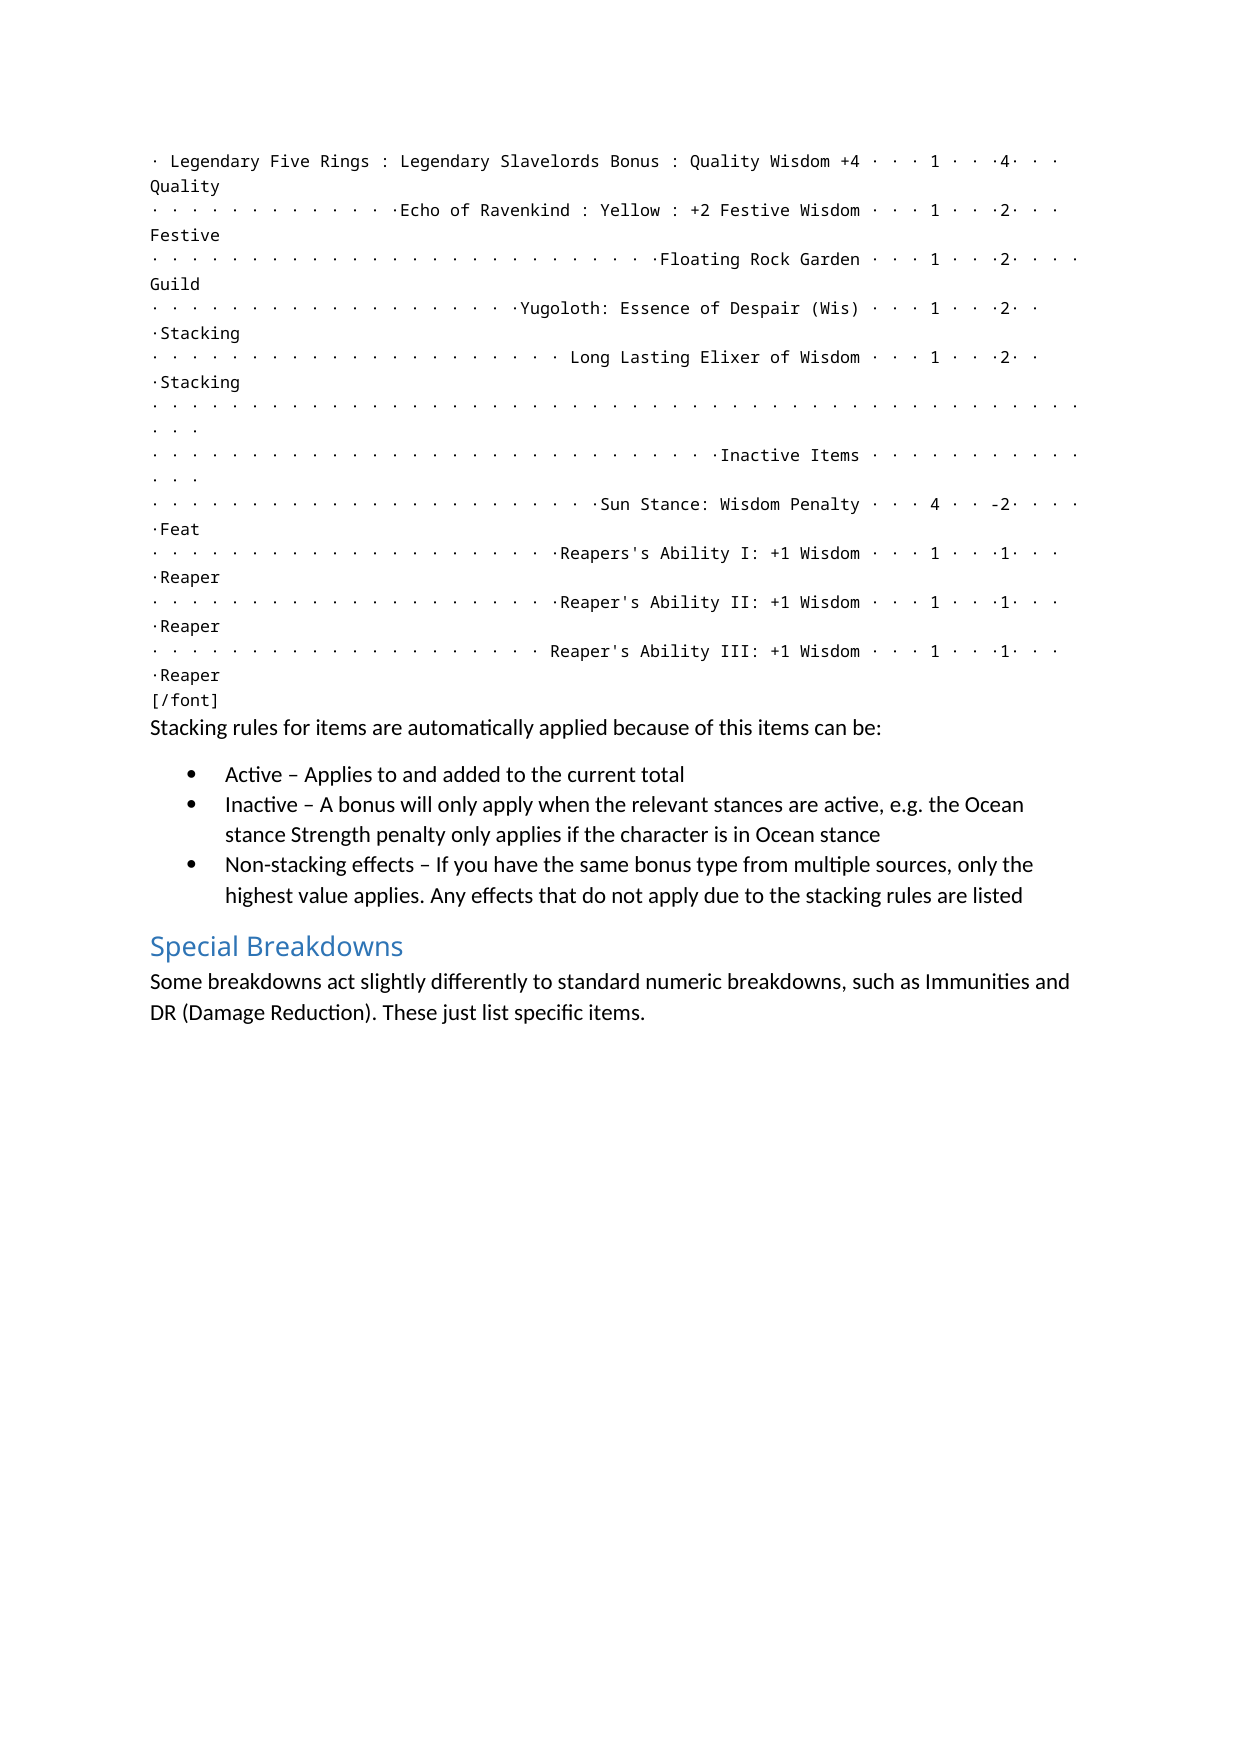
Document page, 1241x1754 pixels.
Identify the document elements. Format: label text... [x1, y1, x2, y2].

text · · · · · · · · · · · · · · · · · · · · ·Reapers's Ability I: +1 Wisdom · · · 1 · · ·1· · · ·Reaper [150, 542, 1090, 589]
text · Legendary Five Rings : Legendary Slavelords Bonus : Quality Wisdom +4 · · · 1 · · ·4· · · Quality [150, 150, 1090, 197]
text · · · · · · · · · · · · · · · · · · · · · Long Lasting Elixer of Wisdom · · · 1 · · ·2· · ·Stacking [150, 346, 1090, 393]
text [/font] [150, 688, 1090, 711]
text · · · · · · · · · · · · ·Echo of Ravenkind : Yellow : +2 Festive Wisdom · · · 1 · · ·2· · · Festive [150, 199, 1090, 246]
text Some breakdowns act slightly differently to standard numeric breakdowns, such as Immunities and DR (Damage Reduction). These just list specific items. [150, 967, 1090, 1026]
list Inactive – A bonus will only apply when the relevant stances are active, e.g. the Ocean stance Strength penalty only applies if the character is in Ocean stance [187, 790, 1090, 848]
text · · · · · · · · · · · · · · · · · · · · · · · · · ·Floating Rock Garden · · · 1 · · ·2· · · · Guild [150, 248, 1090, 295]
list Non-stacking effects – If you have the same bonus type from multiple sources, only the highest value applies. Any effects that do not apply due to the stacking rules are listed [187, 851, 1090, 909]
text · · · · · · · · · · · · · · · · · · ·Yugoloth: Essence of Despair (Wis) · · · 1 · · ·2· · ·Stacking [150, 297, 1090, 344]
text · · · · · · · · · · · · · · · · · · · · · · · · · · · · ·Inactive Items · · · · · · · · · · · · · · [150, 444, 1090, 491]
text · · · · · · · · · · · · · · · · · · · · Reaper's Ability III: +1 Wisdom · · · 1 · · ·1· · · ·Reaper [150, 639, 1090, 687]
text Stacking rules for items are automatically applied because of this items can be: [150, 713, 1090, 741]
text · · · · · · · · · · · · · · · · · · · · · · · · · · · · · · · · · · · · · · · · · · · · · · · · · · [150, 395, 1090, 442]
subtitle Special Breakdowns [150, 928, 1090, 964]
text · · · · · · · · · · · · · · · · · · · · ·Reaper's Ability II: +1 Wisdom · · · 1 · · ·1· · · ·Reaper [150, 591, 1090, 638]
list Active – Applies to and added to the current total [187, 760, 1090, 788]
text · · · · · · · · · · · · · · · · · · · · · · ·Sun Stance: Wisdom Penalty · · · 4 · · -2· · · · ·Feat [150, 493, 1090, 540]
